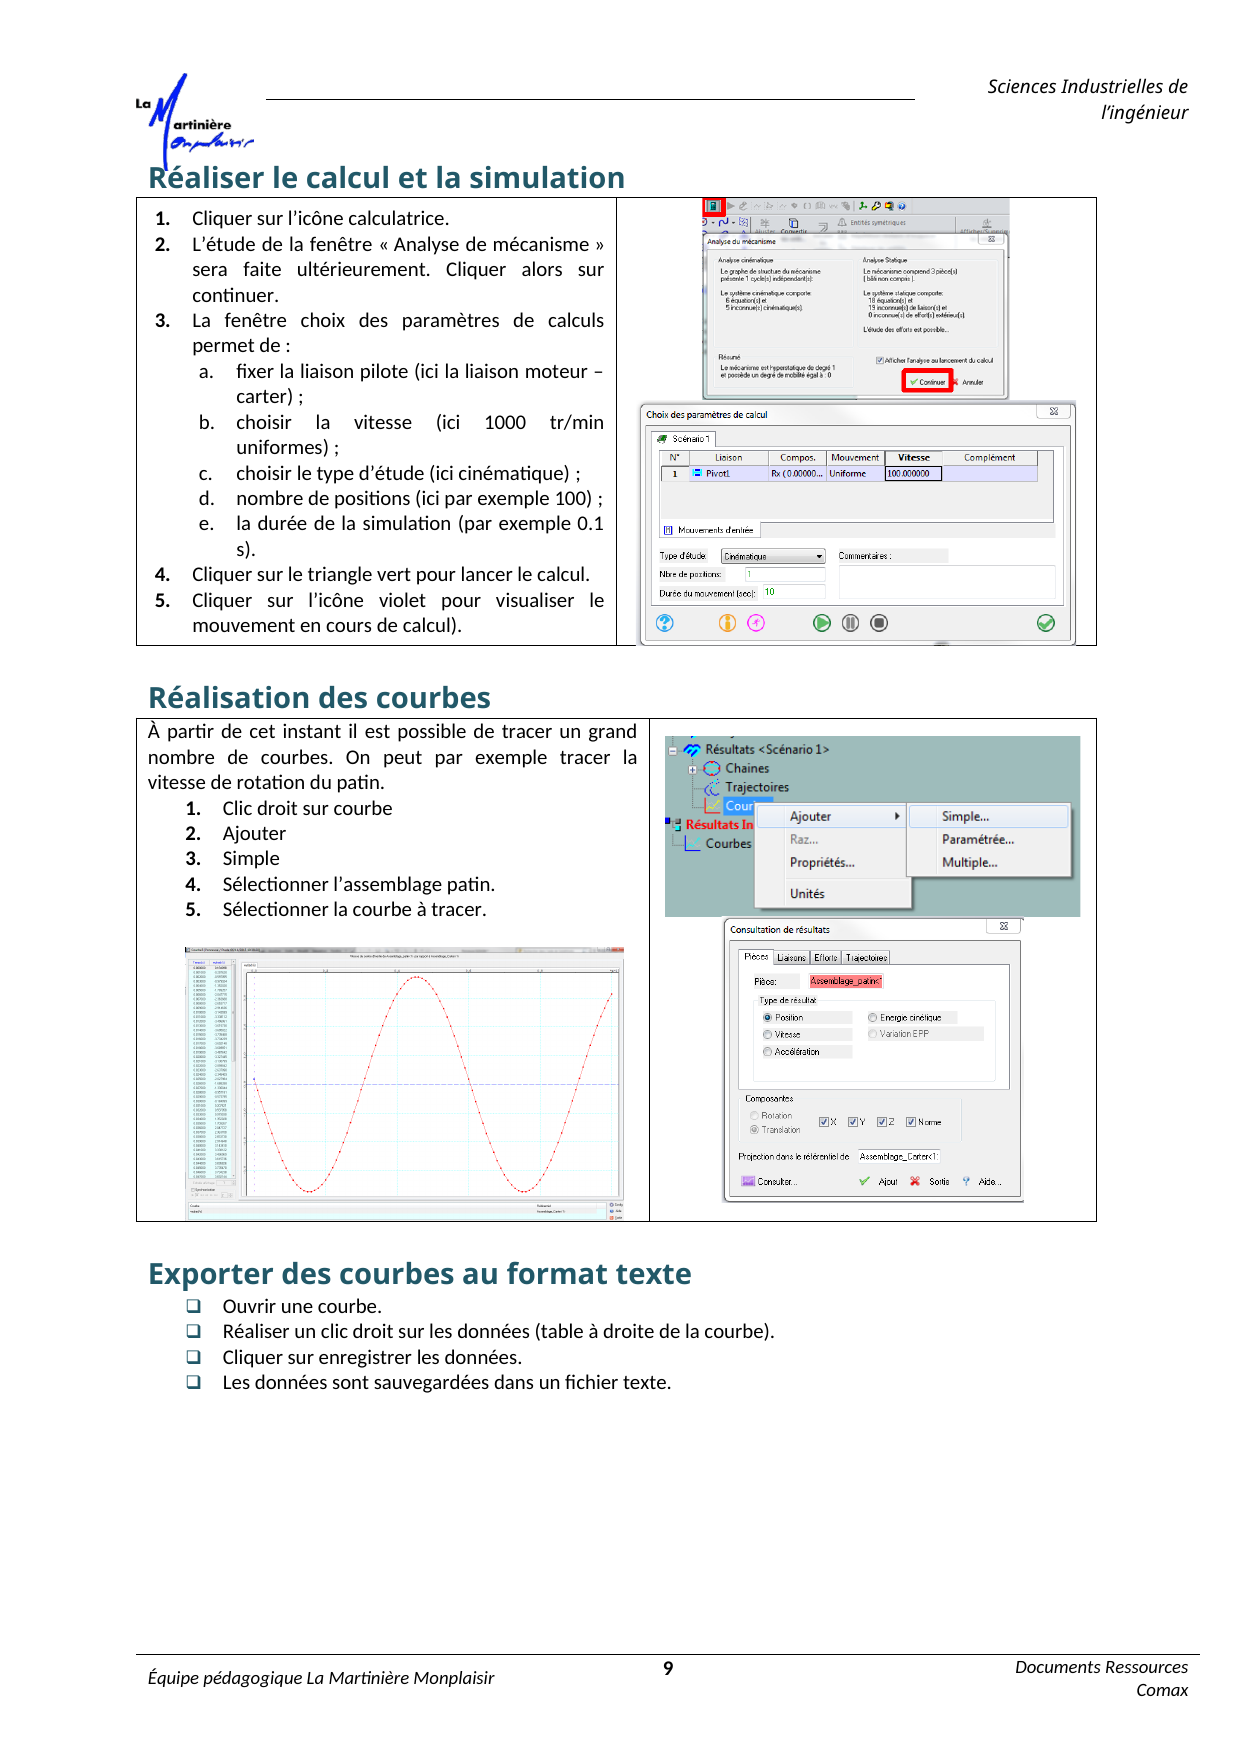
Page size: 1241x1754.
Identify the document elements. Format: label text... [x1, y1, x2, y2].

subtitle Exporter des courbes au format texte [148, 1254, 1093, 1293]
picture [185, 947, 624, 1221]
table_header À partir de cet instant il est possible de tracer un grand nombre de courbes. On peut par exemple tracer la vitesse de rotation du patin. Clic droit sur courbe Ajouter Simple Sélectionner l’assemblage patin. Sélectionner la courbe à tracer. [137, 719, 649, 1221]
table_header [650, 719, 1096, 1221]
picture [136, 73, 254, 171]
picture [635, 198, 1077, 646]
list Les données sont sauvegardées dans un fichier texte. [185, 1369, 1093, 1395]
table_header Cliquer sur l’icône calculatrice. L’étude de la fenêtre « Analyse de mécanisme » sera faite ultérieurement. Cliquer alors sur continuer. La fenêtre choix des paramètres de calculs permet de : fixer la liaison pilote (ici la liaison moteur – carter) ; choisir la vitesse (ici 1000 tr/min uniformes) ; choisir le type d’étude (ici cinématique) ; nombre de positions (ici par exemple 100) ; la durée de la simulation (par exemple 0.1 s). Cliquer sur le triangle vert pour lancer le calcul. Cliquer sur l’icône violet pour visualiser le mouvement en cours de calcul). [137, 198, 616, 645]
table_header [617, 198, 702, 645]
list Ouvrir une courbe. [185, 1293, 1093, 1319]
table_header [1010, 198, 1096, 645]
picture [665, 736, 1081, 1203]
subtitle Réaliser le calcul et la simulation [148, 157, 1093, 197]
subtitle Réalisation des courbes [148, 678, 1093, 717]
list Réaliser un clic droit sur les données (table à droite de la courbe). [185, 1319, 1093, 1344]
list Cliquer sur enregistrer les données. [185, 1344, 1093, 1369]
